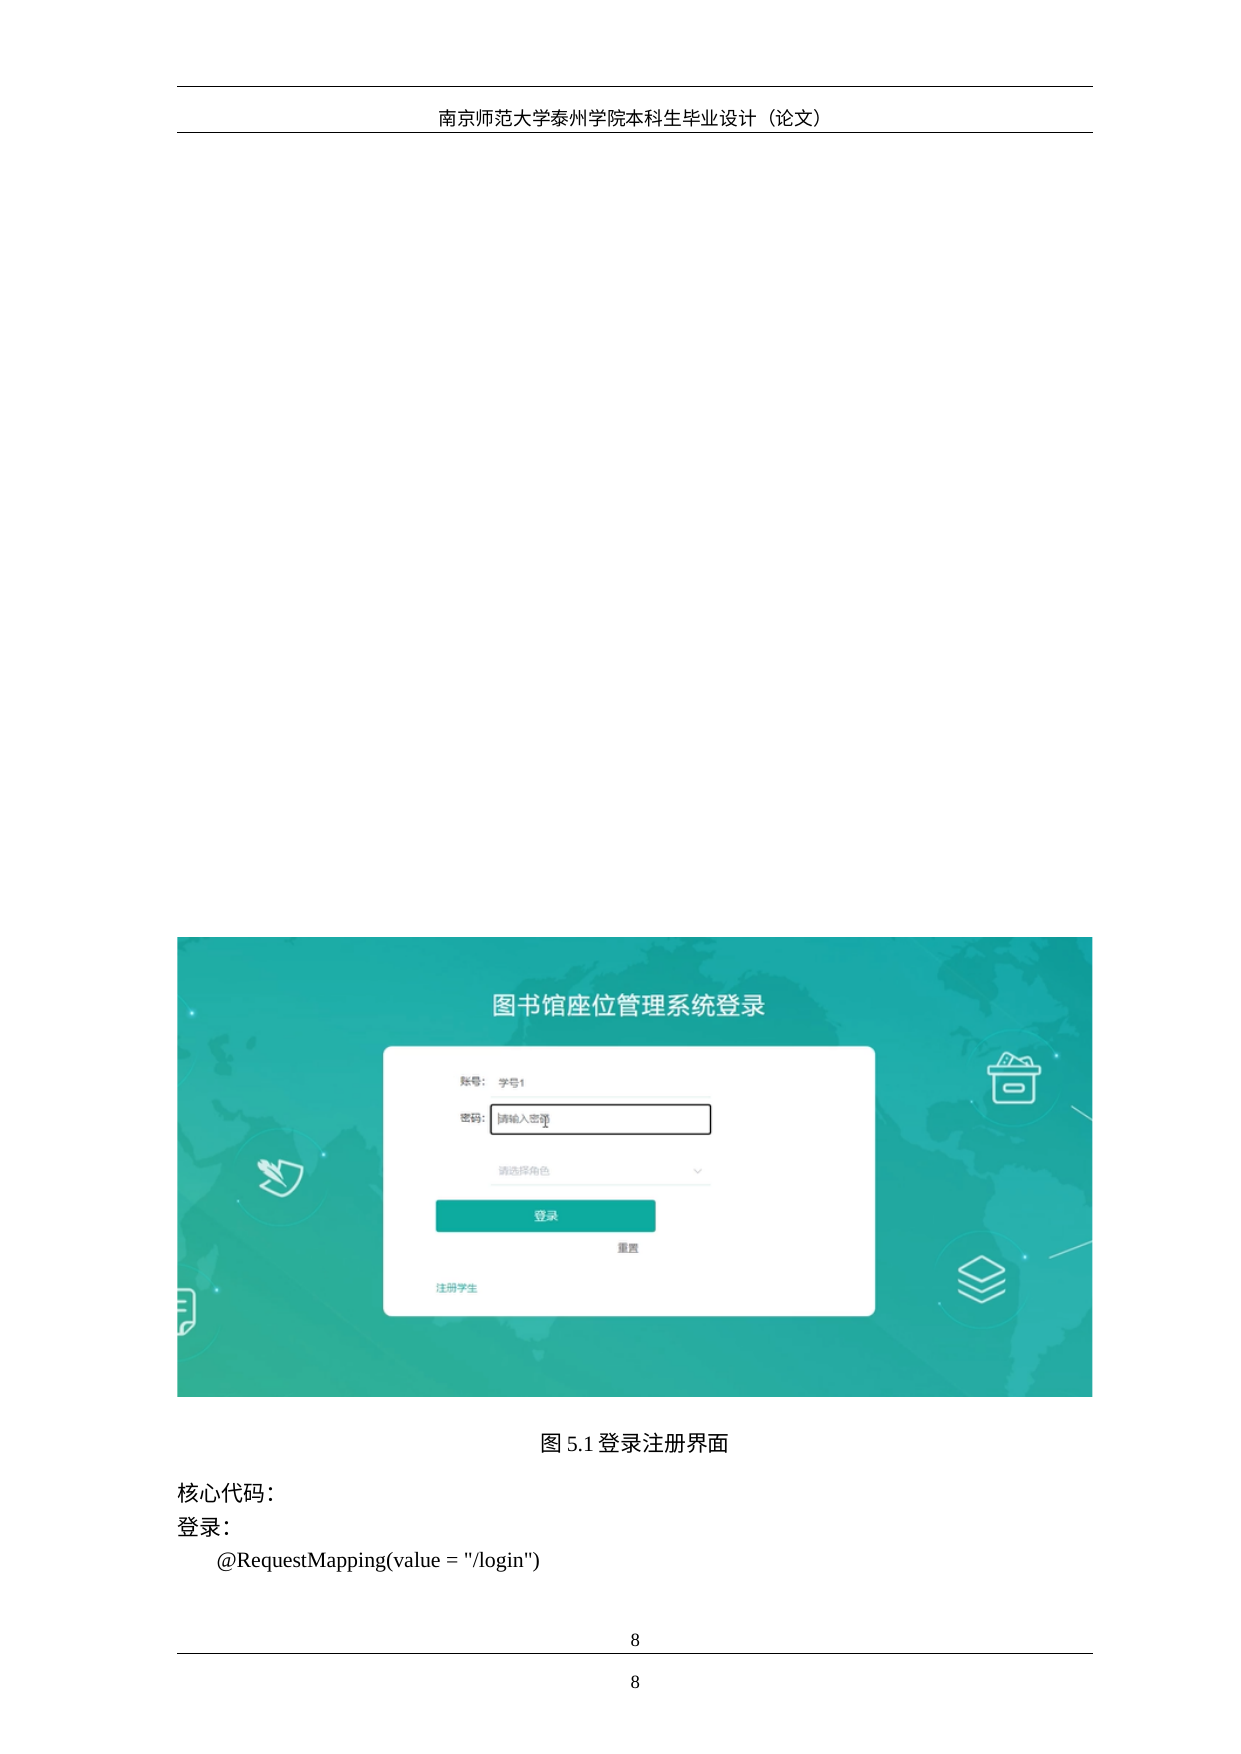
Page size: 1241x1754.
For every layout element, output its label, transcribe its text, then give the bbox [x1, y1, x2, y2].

text 登录： [177, 1509, 1093, 1543]
picture [177, 937, 1093, 1397]
text 核心代码： [177, 1475, 1093, 1509]
text @RequestMapping(value = "/login") [177, 1543, 1093, 1577]
text 图5.1登录注册界面 [177, 1425, 1093, 1459]
